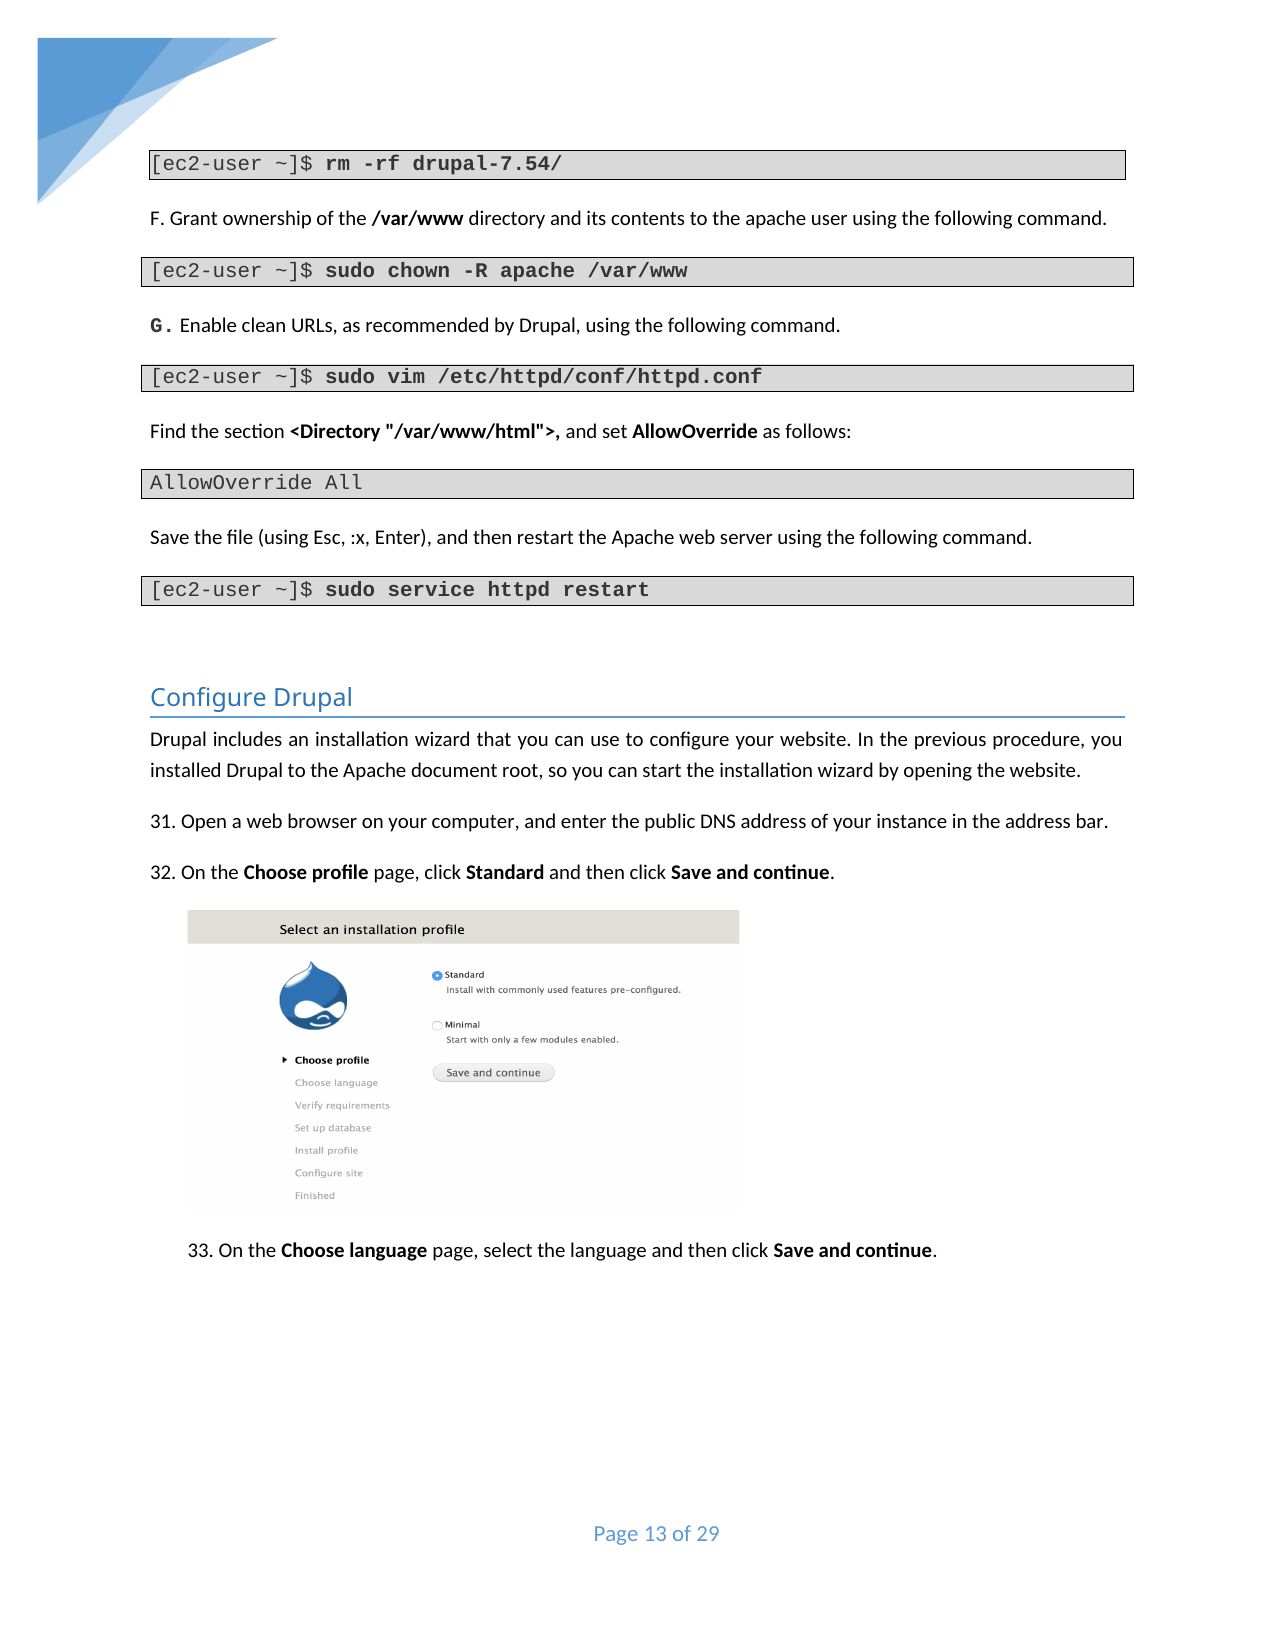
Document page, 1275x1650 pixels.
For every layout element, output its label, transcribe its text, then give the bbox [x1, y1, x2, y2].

text [ec2-user ~]$ sudo chown -R apache /var/www [142, 258, 1133, 286]
text 31. Open a web browser on your computer, and enter the public DNS address of your instance in the address bar. [150, 808, 1125, 834]
text [ec2-user ~]$ sudo service httpd restart [142, 577, 1133, 605]
text Drupal includes an installation wizard that you can use to configure your website. In the previous procedure, you installed Drupal to the Apache document root, so you can start the installation wizard by opening the website. [150, 727, 1125, 782]
text Find the section <Directory "/var/www/html">, and set AllowOverride as follows: [150, 418, 1125, 443]
text 32. On the Choose profile page, click Standard and then click Save and continue. [150, 859, 1125, 885]
picture [37, 37, 279, 206]
text [ec2-user ~]$ sudo vim /etc/httpd/conf/httpd.conf [142, 366, 1133, 391]
text Save the file (using Esc, :x, Enter), and then restart the Apache web server using the following command. [150, 524, 1125, 550]
text 33. On the Choose language page, select the language and then click Save and continue. [150, 1238, 1125, 1263]
subtitle Configure Drupal [150, 680, 1125, 716]
text AllowOverride All [142, 470, 1133, 498]
text G. Enable clean URLs, as recommended by Drupal, using the following command. [150, 312, 1125, 338]
text [ec2-user ~]$ rm -rf drupal-7.54/ [150, 151, 1125, 179]
picture [187, 910, 740, 1212]
text F. Grant ownership of the /var/www directory and its contents to the apache user using the following command. [150, 205, 1125, 231]
